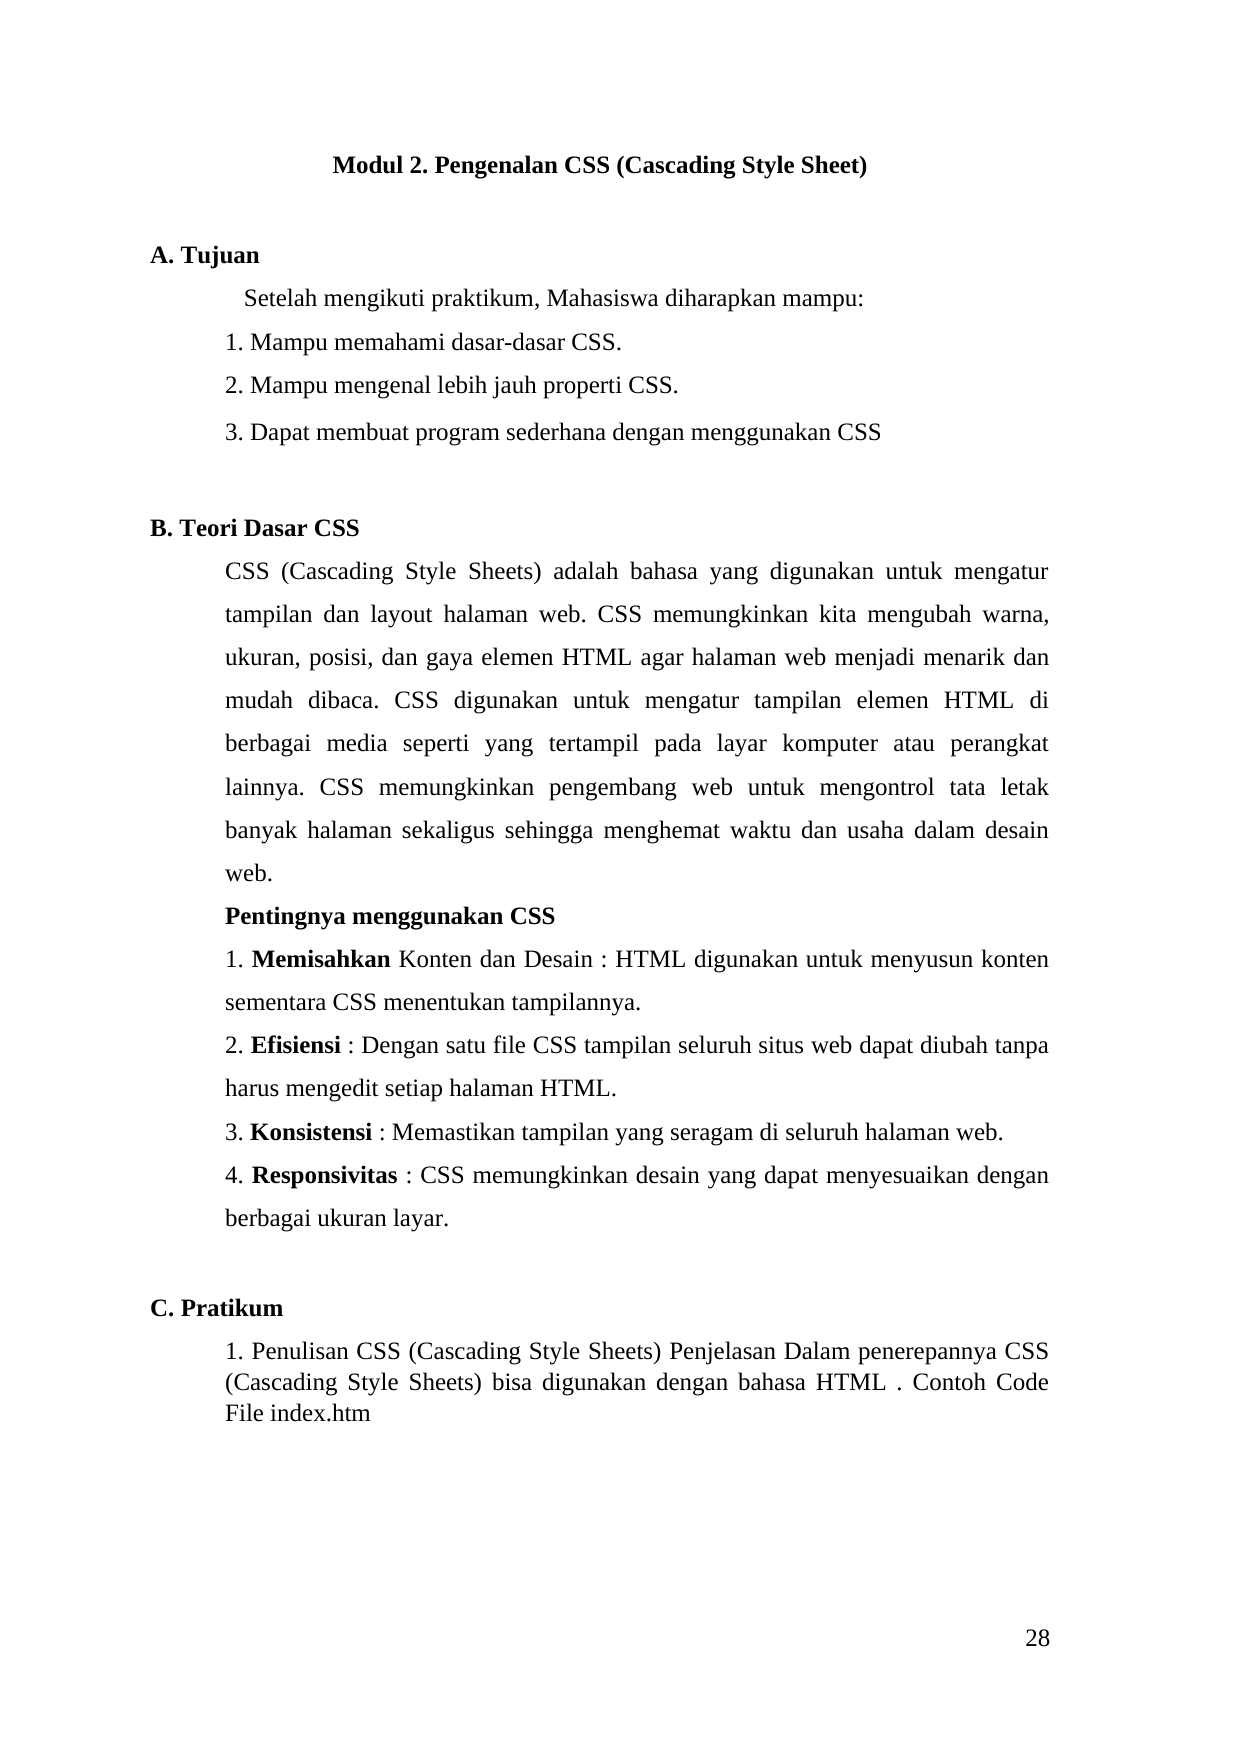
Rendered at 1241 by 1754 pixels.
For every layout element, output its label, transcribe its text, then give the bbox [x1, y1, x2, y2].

text 1. Memisahkan Konten dan Desain : HTML digunakan untuk menyusun konten sementara CSS menentukan tampilannya. [225, 944, 1050, 1016]
text Modul 2. Pengenalan CSS (Cascading Style Sheet) [150, 150, 1050, 179]
text 1. Mampu memahami dasar-dasar CSS. [150, 327, 1050, 355]
text 2. Efisiensi : Dengan satu file CSS tampilan seluruh situs web dapat diubah tanpa harus mengedit setiap halaman HTML. [225, 1030, 1050, 1102]
text CSS (Cascading Style Sheets) adalah bahasa yang digunakan untuk mengatur tampilan dan layout halaman web. CSS memungkinkan kita mengubah warna, ukuran, posisi, dan gaya elemen HTML agar halaman web menjadi menarik dan mudah dibaca. CSS digunakan untuk mengatur tampilan elemen HTML di berbagai media seperti yang tertampil pada layar komputer atau perangkat lainnya. CSS memungkinkan pengembang web untuk mengontrol tata letak banyak halaman sekaligus sehingga menghemat waktu dan usaha dalam desain web. [225, 556, 1050, 887]
text 1. Penulisan CSS (Cascading Style Sheets) Penjelasan Dalam penerepannya CSS (Cascading Style Sheets) bisa digunakan dengan bahasa HTML . Contoh Code File index.htm [225, 1336, 1050, 1427]
text 3. Konsistensi : Memastikan tampilan yang seragam di seluruh halaman web. [225, 1117, 1050, 1145]
text 2. Mampu mengenal lebih jauh properti CSS. [150, 370, 1050, 398]
subtitle C. Pratikum [150, 1293, 1050, 1322]
text Setelah mengikuti praktikum, Mahasiswa diharapkan mampu: [197, 283, 1050, 312]
text 4. Responsivitas : CSS memungkinkan desain yang dapat menyesuaikan dengan berbagai ukuran layar. [225, 1160, 1050, 1232]
text Pentingnya menggunakan CSS [225, 901, 1050, 930]
text 3. Dapat membuat program sederhana dengan menggunakan CSS [150, 417, 1050, 446]
subtitle B. Teori Dasar CSS [150, 513, 1050, 542]
subtitle A. Tujuan [150, 240, 1050, 269]
